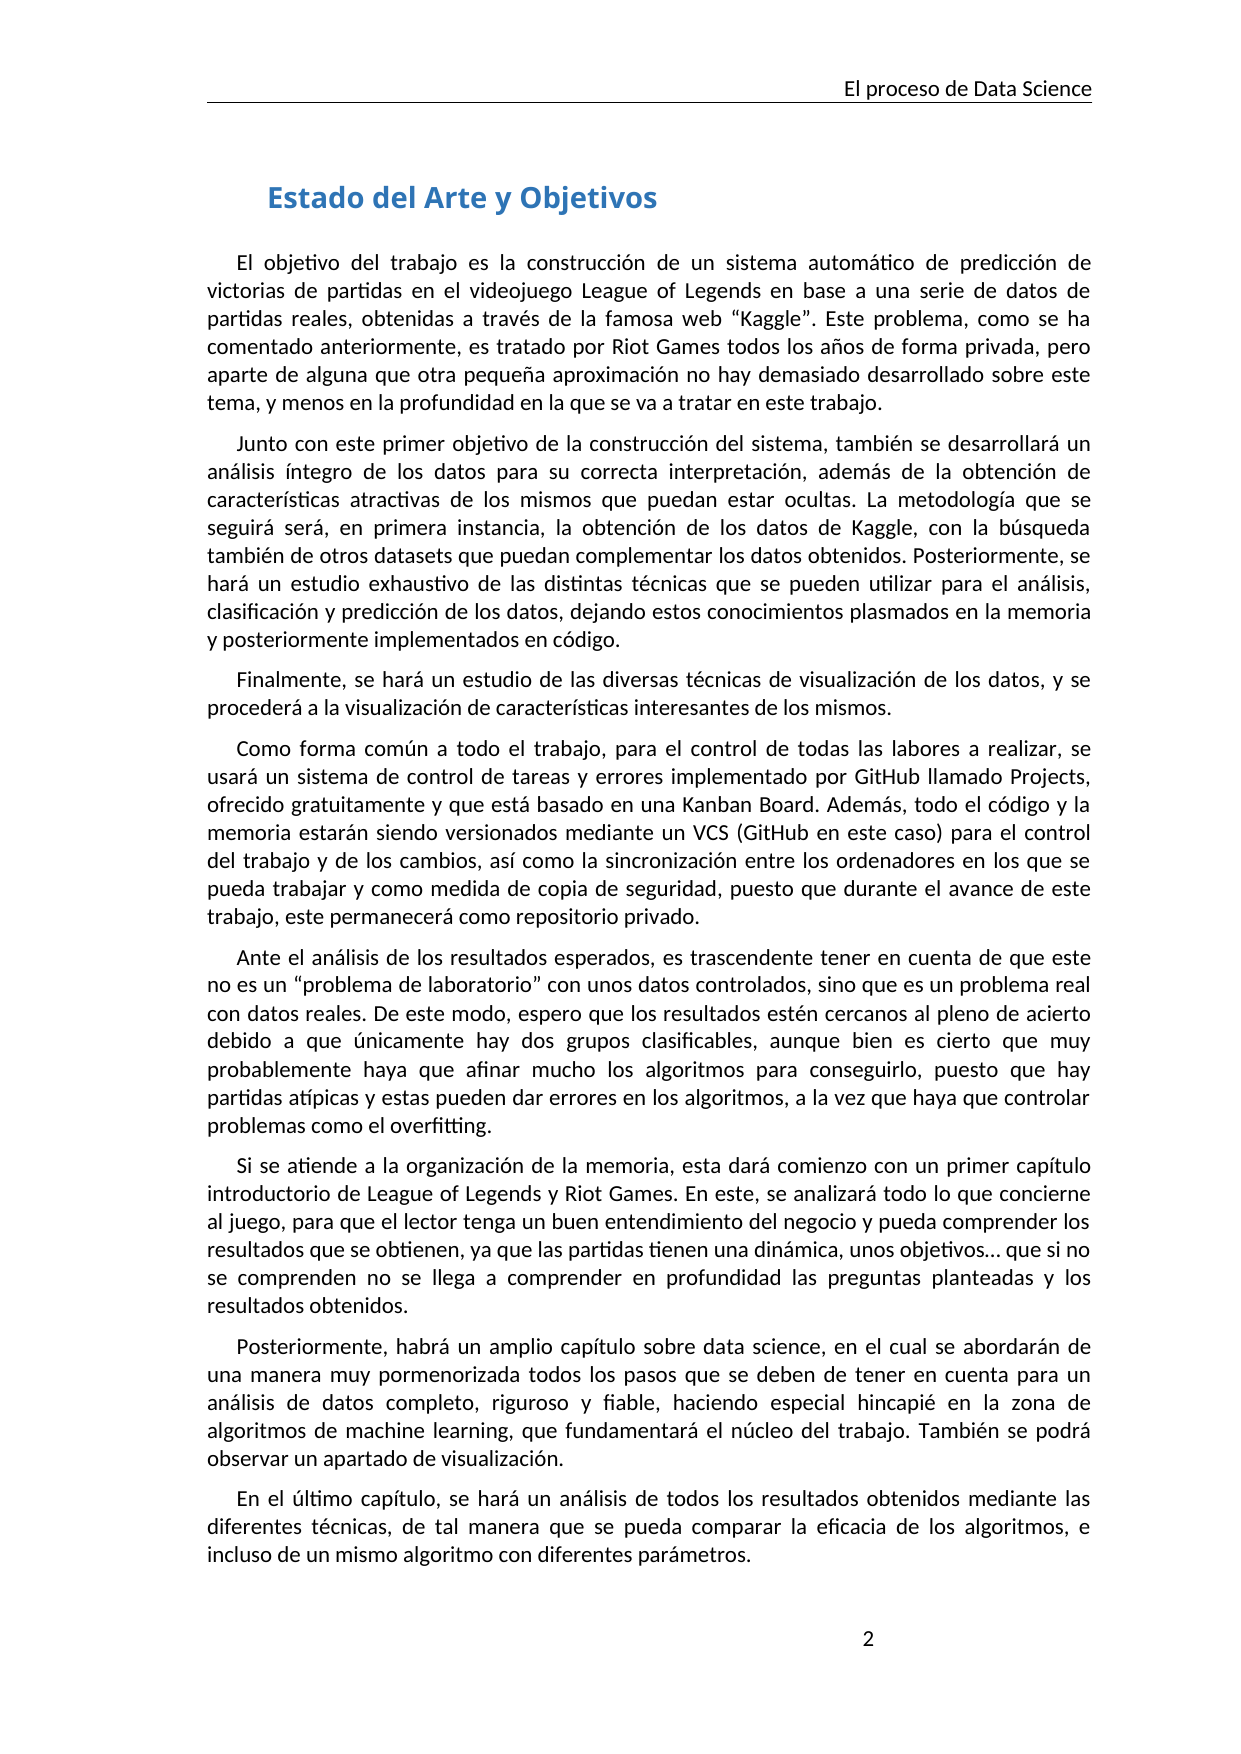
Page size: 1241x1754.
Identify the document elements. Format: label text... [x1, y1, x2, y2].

subtitle Estado del Arte y Objetivos [267, 177, 1092, 217]
text Ante el análisis de los resultados esperados, es trascendente tener en cuenta de que este no es un “problema de laboratorio” con unos datos controlados, sino que es un problema real con datos reales. De este modo, espero que los resultados estén cercanos al pleno de acierto debido a que únicamente hay dos grupos clasificables, aunque bien es cierto que muy probablemente haya que afinar mucho los algoritmos para conseguirlo, puesto que hay partidas atípicas y estas pueden dar errores en los algoritmos, a la vez que haya que controlar problemas como el overfitting. [207, 943, 1092, 1139]
text Como forma común a todo el trabajo, para el control de todas las labores a realizar, se usará un sistema de control de tareas y errores implementado por GitHub llamado Projects, ofrecido gratuitamente y que está basado en una Kanban Board. Además, todo el código y la memoria estarán siendo versionados mediante un VCS (GitHub en este caso) para el control del trabajo y de los cambios, así como la sincronización entre los ordenadores en los que se pueda trabajar y como medida de copia de seguridad, puesto que durante el avance de este trabajo, este permanecerá como repositorio privado. [207, 734, 1092, 930]
text Junto con este primer objetivo de la construcción del sistema, también se desarrollará un análisis íntegro de los datos para su correcta interpretación, además de la obtención de características atractivas de los mismos que puedan estar ocultas. La metodología que se seguirá será, en primera instancia, la obtención de los datos de Kaggle, con la búsqueda también de otros datasets que puedan complementar los datos obtenidos. Posteriormente, se hará un estudio exhaustivo de las distintas técnicas que se pueden utilizar para el análisis, clasificación y predicción de los datos, dejando estos conocimientos plasmados en la memoria y posteriormente implementados en código. [207, 429, 1092, 653]
text El objetivo del trabajo es la construcción de un sistema automático de predicción de victorias de partidas en el videojuego League of Legends en base a una serie de datos de partidas reales, obtenidas a través de la famosa web “Kaggle”. Este problema, como se ha comentado anteriormente, es tratado por Riot Games todos los años de forma privada, pero aparte de alguna que otra pequeña aproximación no hay demasiado desarrollado sobre este tema, y menos en la profundidad en la que se va a tratar en este trabajo. [207, 248, 1092, 416]
text Finalmente, se hará un estudio de las diversas técnicas de visualización de los datos, y se procederá a la visualización de características interesantes de los mismos. [207, 665, 1092, 721]
text Si se atiende a la organización de la memoria, esta dará comienzo con un primer capítulo introductorio de League of Legends y Riot Games. En este, se analizará todo lo que concierne al juego, para que el lector tenga un buen entendimiento del negocio y pueda comprender los resultados que se obtienen, ya que las partidas tienen una dinámica, unos objetivos… que si no se comprenden no se llega a comprender en profundidad las preguntas planteadas y los resultados obtenidos. [207, 1151, 1092, 1319]
text En el último capítulo, se hará un análisis de todos los resultados obtenidos mediante las diferentes técnicas, de tal manera que se pueda comparar la eficacia de los algoritmos, e incluso de un mismo algoritmo con diferentes parámetros. [207, 1484, 1092, 1568]
text Posteriormente, habrá un amplio capítulo sobre data science, en el cual se abordarán de una manera muy pormenorizada todos los pasos que se deben de tener en cuenta para un análisis de datos completo, riguroso y fiable, haciendo especial hincapié en la zona de algoritmos de machine learning, que fundamentará el núcleo del trabajo. También se podrá observar un apartado de visualización. [207, 1332, 1092, 1472]
